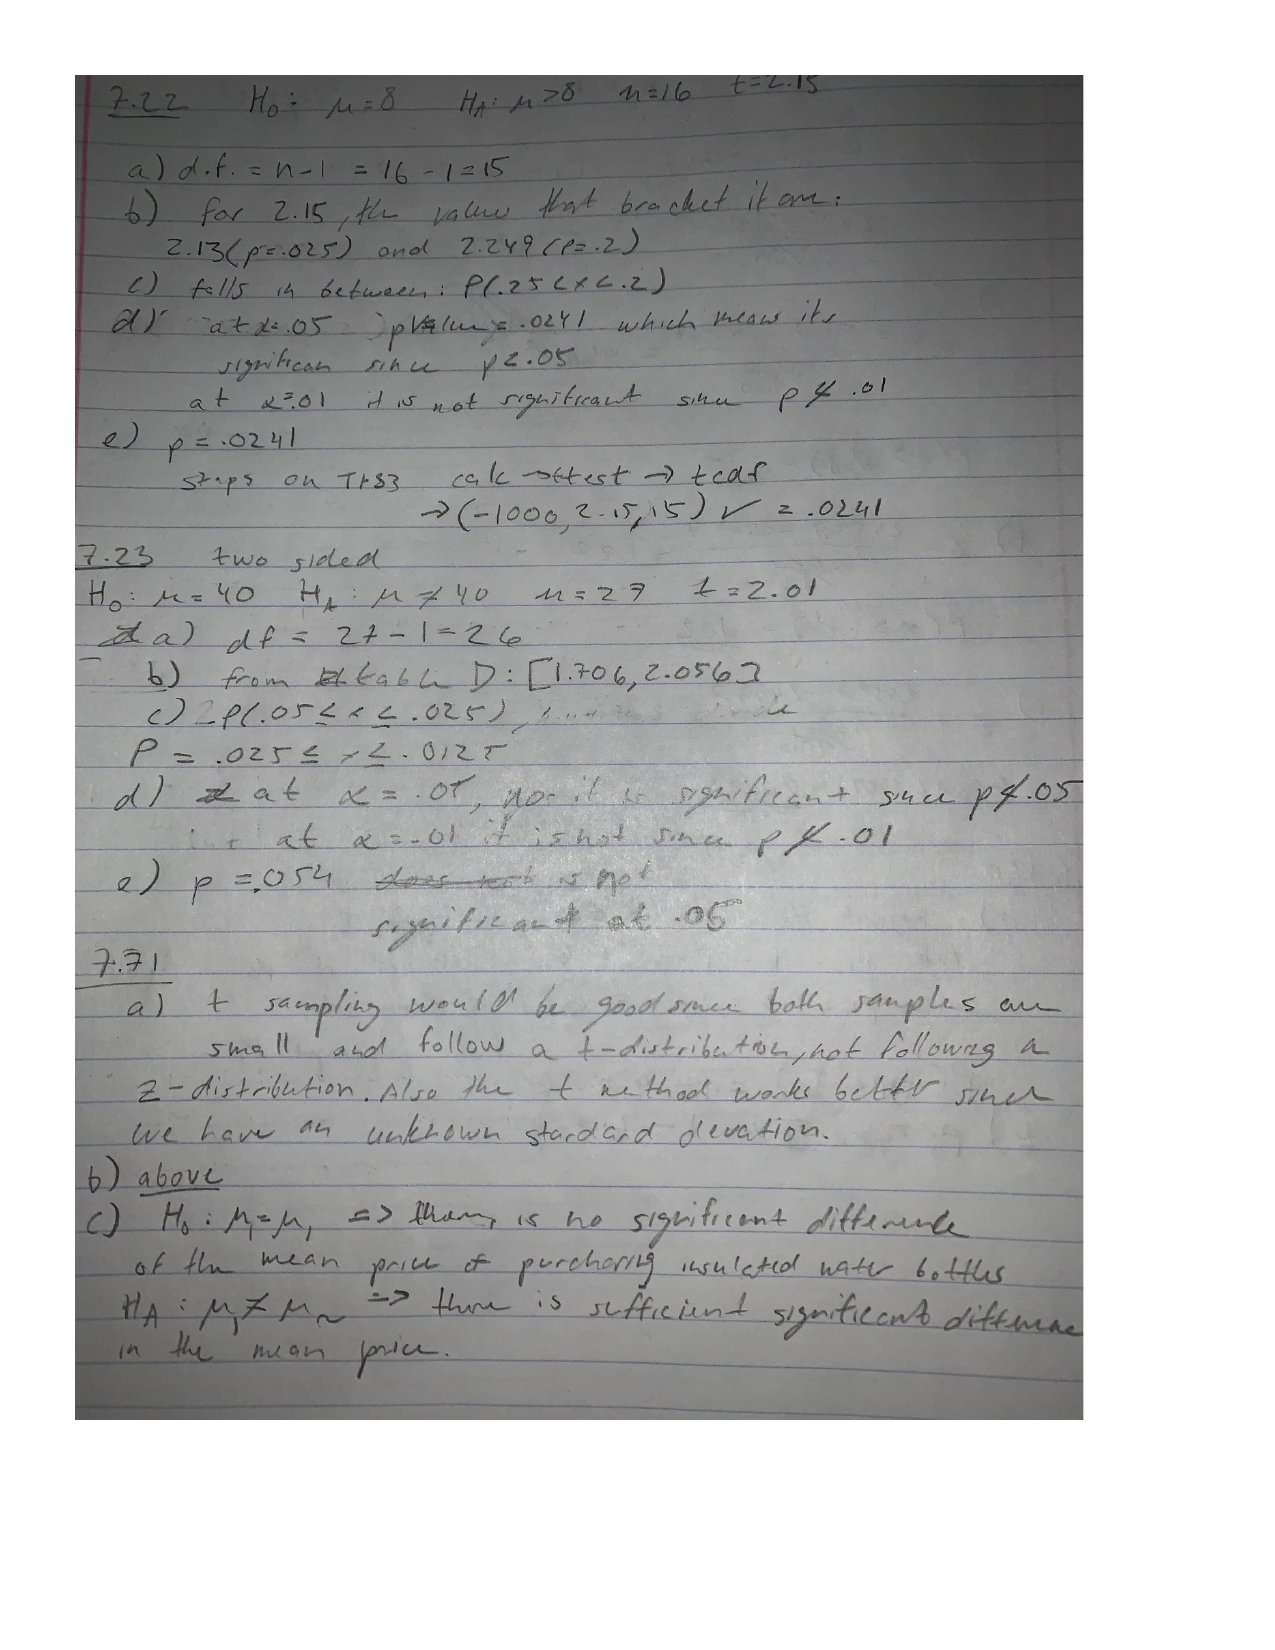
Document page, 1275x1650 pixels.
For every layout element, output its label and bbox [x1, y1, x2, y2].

picture [75, 75, 1084, 1420]
